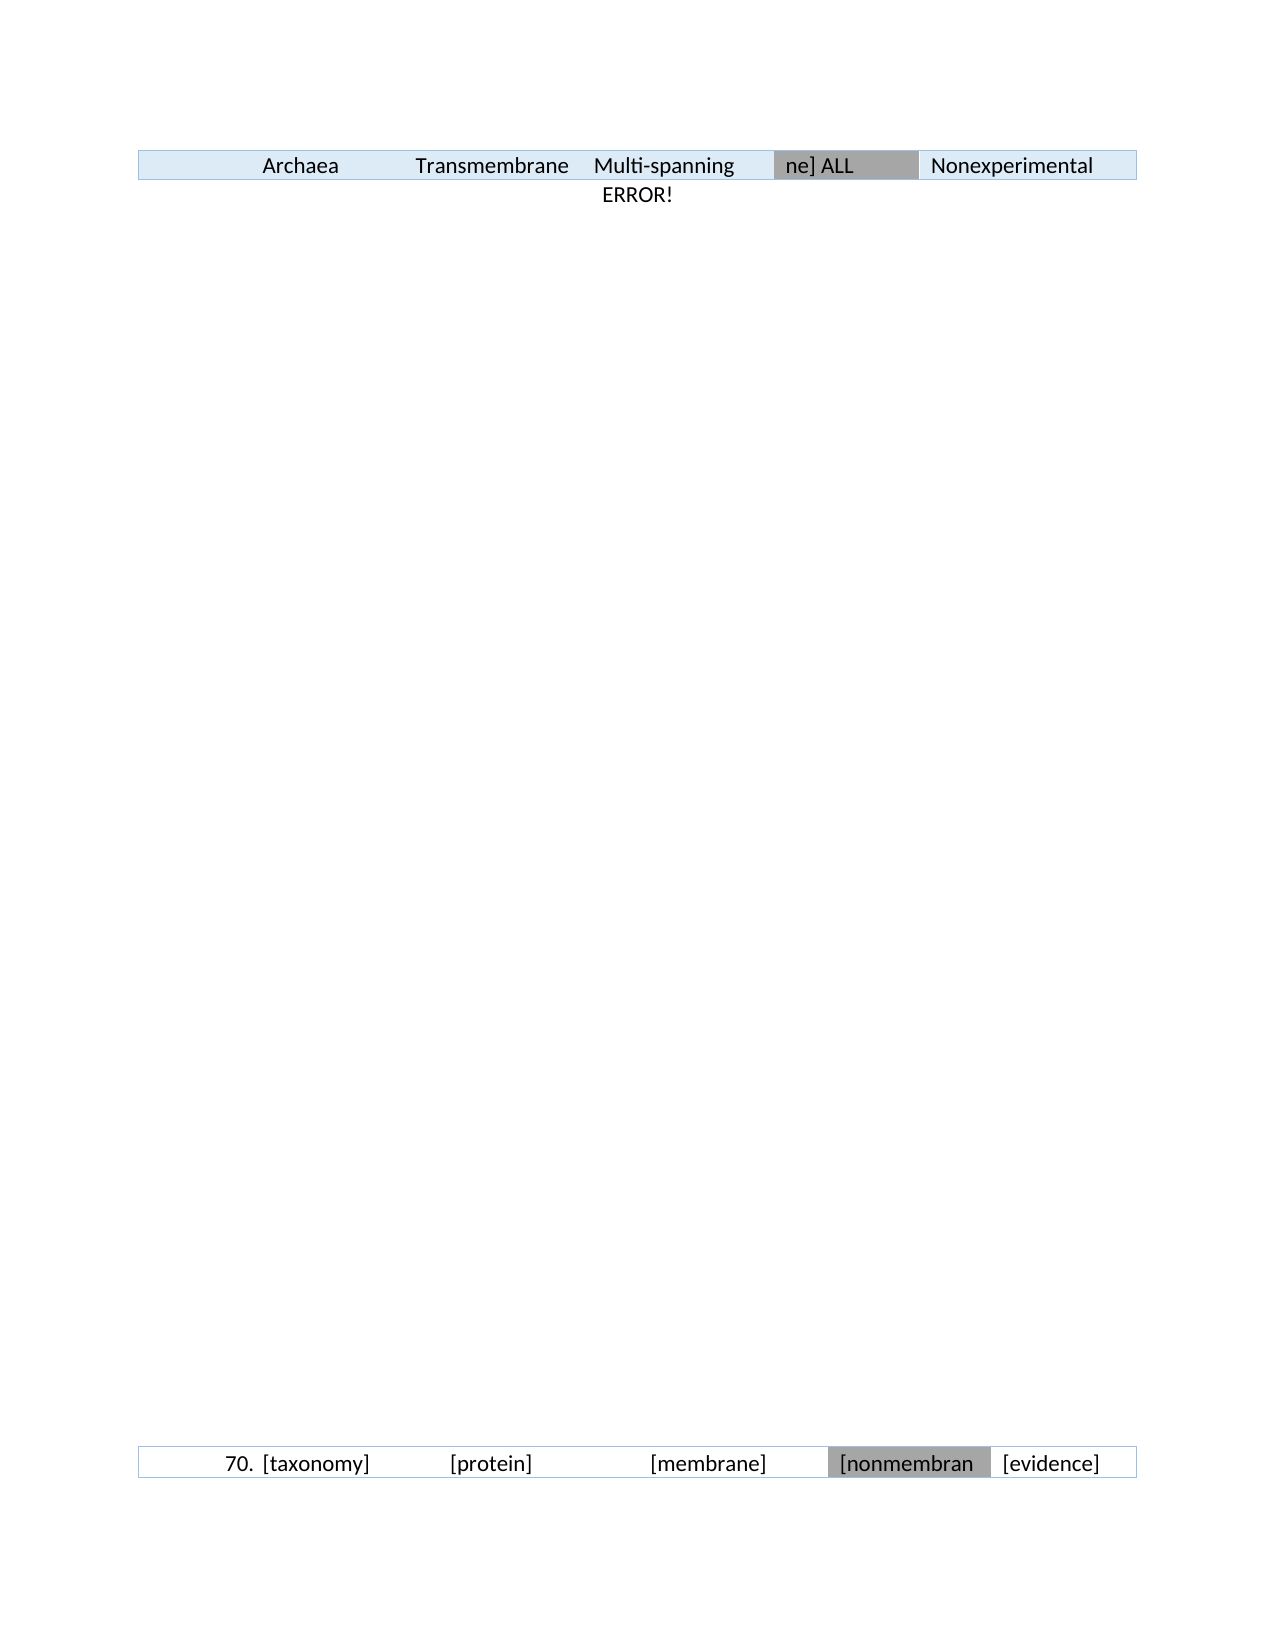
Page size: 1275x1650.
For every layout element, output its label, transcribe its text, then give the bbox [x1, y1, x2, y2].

text ERROR! [150, 180, 1125, 208]
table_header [404, 151, 582, 179]
table_header [nonmembrane] ALL [828, 1447, 991, 1477]
table_header [evidence] ALL [991, 1447, 1113, 1477]
table_header [1113, 151, 1136, 179]
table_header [639, 1447, 828, 1477]
table_header [nonmembrane] ALL [774, 151, 919, 179]
table_header [taxonomy] Archaea [139, 1447, 438, 1477]
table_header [439, 1447, 639, 1477]
table_header [taxonomy] Archaea [139, 151, 404, 179]
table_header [920, 151, 1113, 179]
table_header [582, 151, 774, 179]
table_header [1113, 1447, 1136, 1477]
